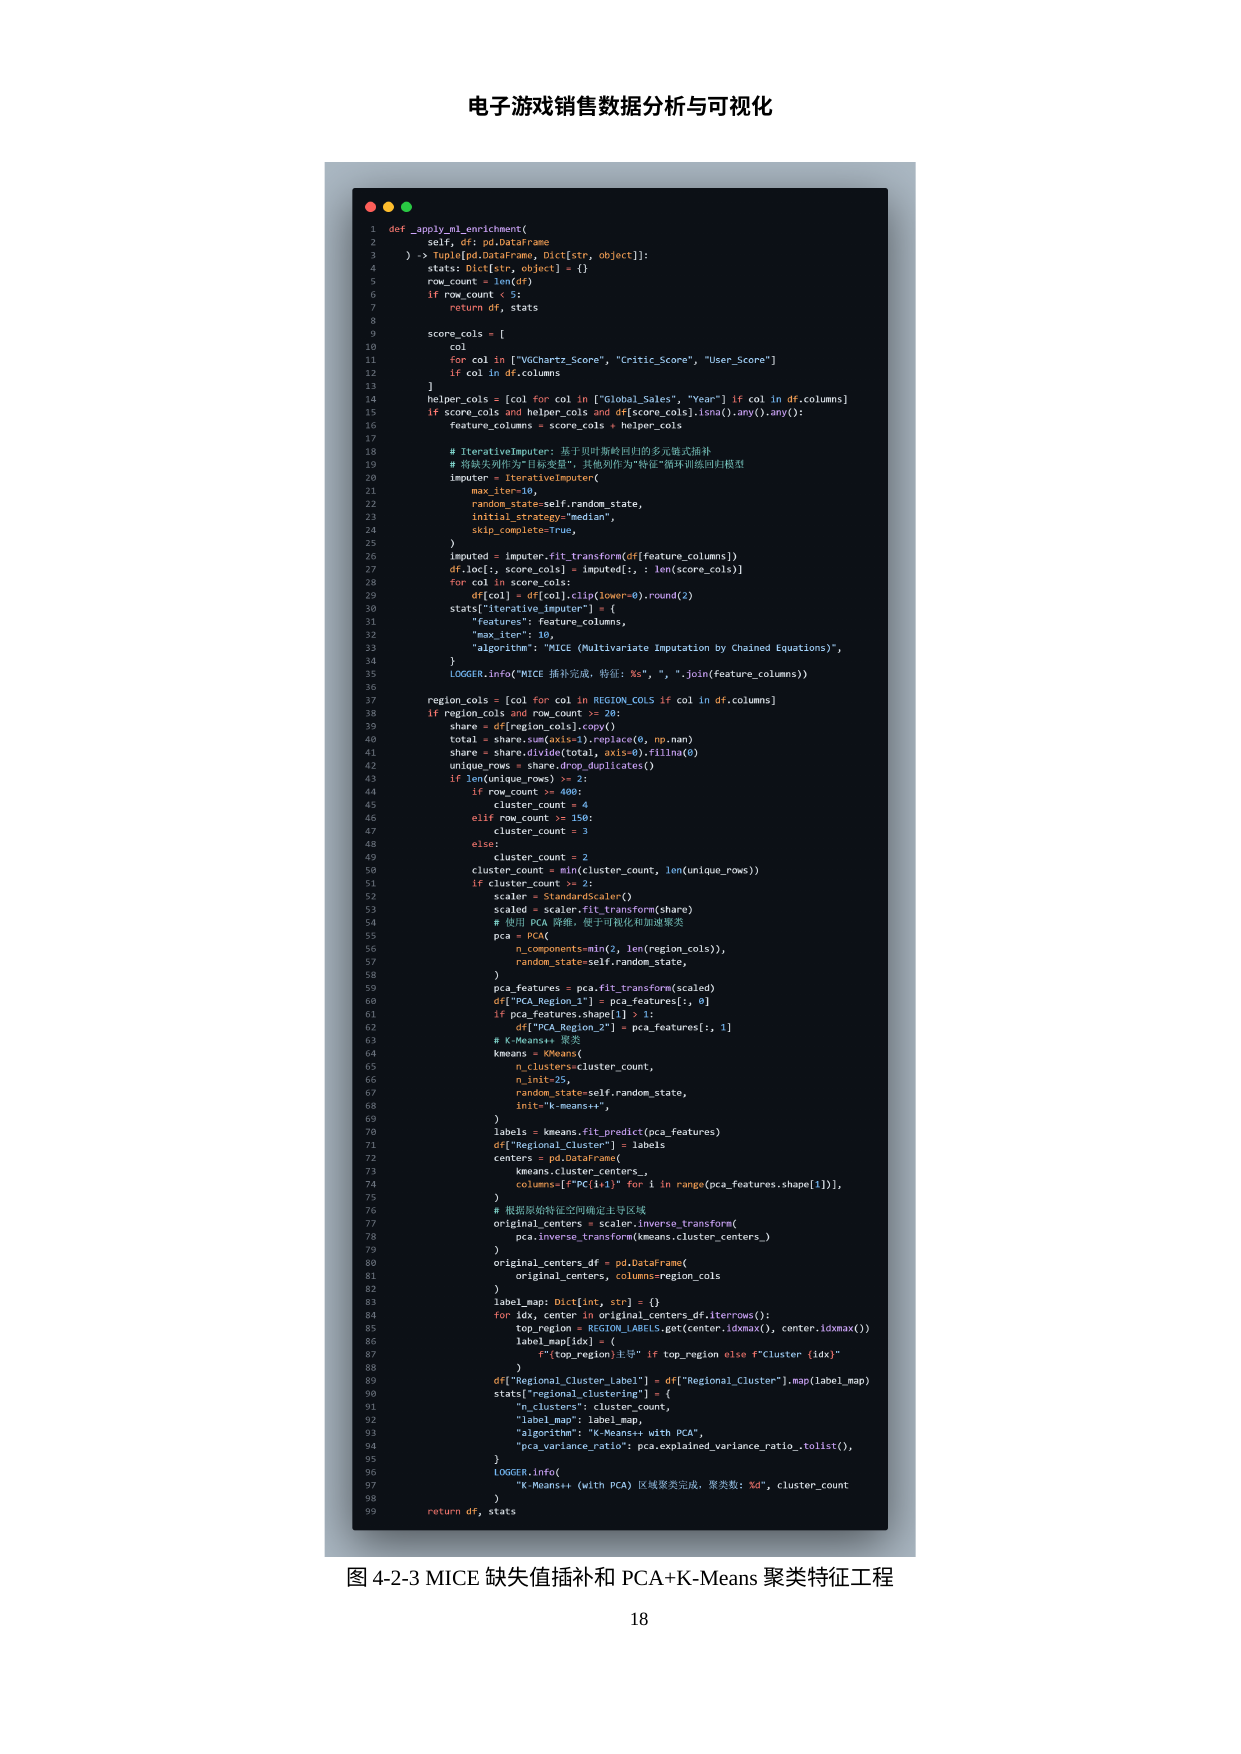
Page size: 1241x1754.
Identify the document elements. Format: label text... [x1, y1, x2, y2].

text 图4-2-3 MICE 缺失值插补和 PCA+K-Means 聚类特征工程 [187, 1559, 1053, 1592]
picture [324, 162, 916, 1557]
